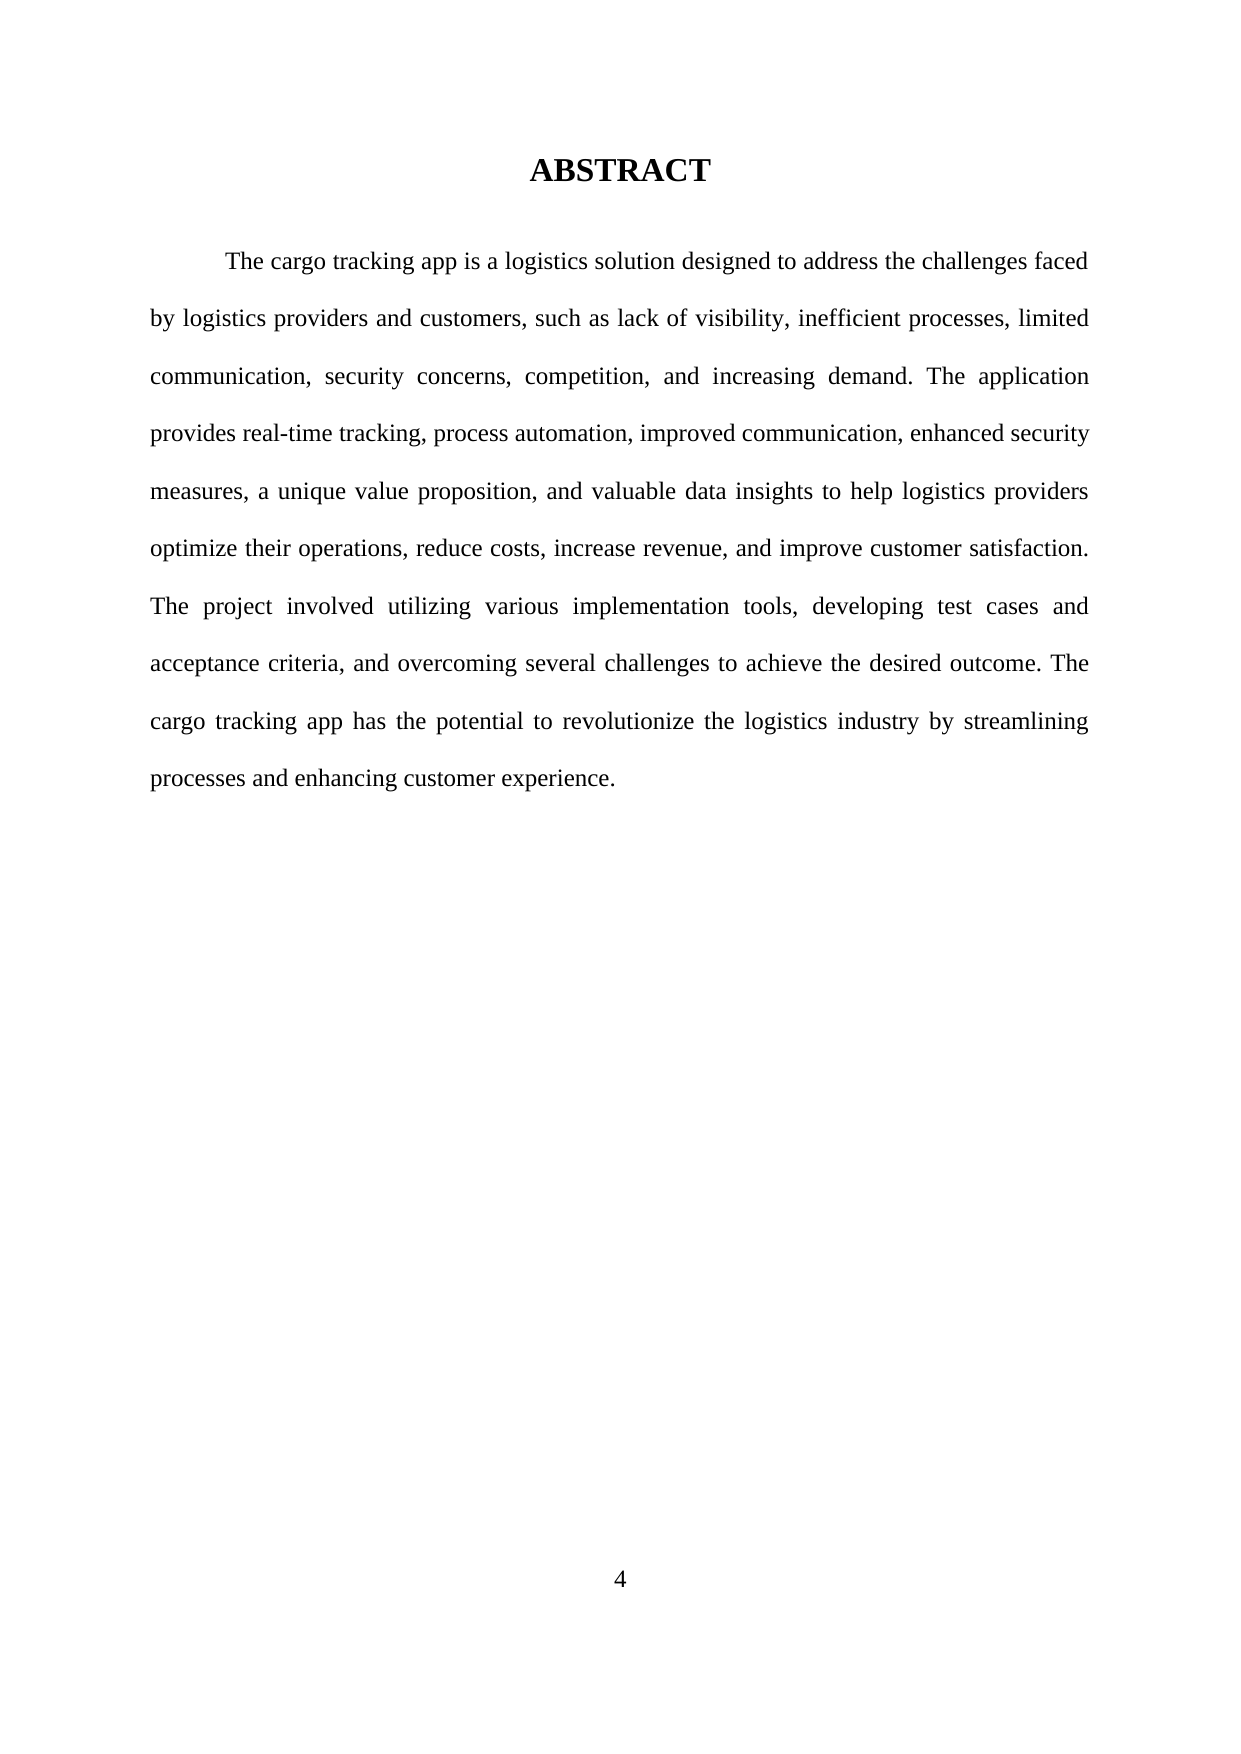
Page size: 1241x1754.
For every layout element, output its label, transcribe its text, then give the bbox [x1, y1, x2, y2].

subtitle ABSTRACT [150, 150, 1090, 188]
text The cargo tracking app is a logistics solution designed to address the challenges faced by logistics providers and customers, such as lack of visibility, inefficient processes, limited communication, security concerns, competition, and increasing demand. The application provides real-time tracking, process automation, improved communication, enhanced security measures, a unique value proposition, and valuable data insights to help logistics providers optimize their operations, reduce costs, increase revenue, and improve customer satisfaction. The project involved utilizing various implementation tools, developing test cases and acceptance criteria, and overcoming several challenges to achieve the desired outcome. The cargo tracking app has the potential to revolutionize the logistics industry by streamlining processes and enhancing customer experience. [150, 246, 1090, 792]
